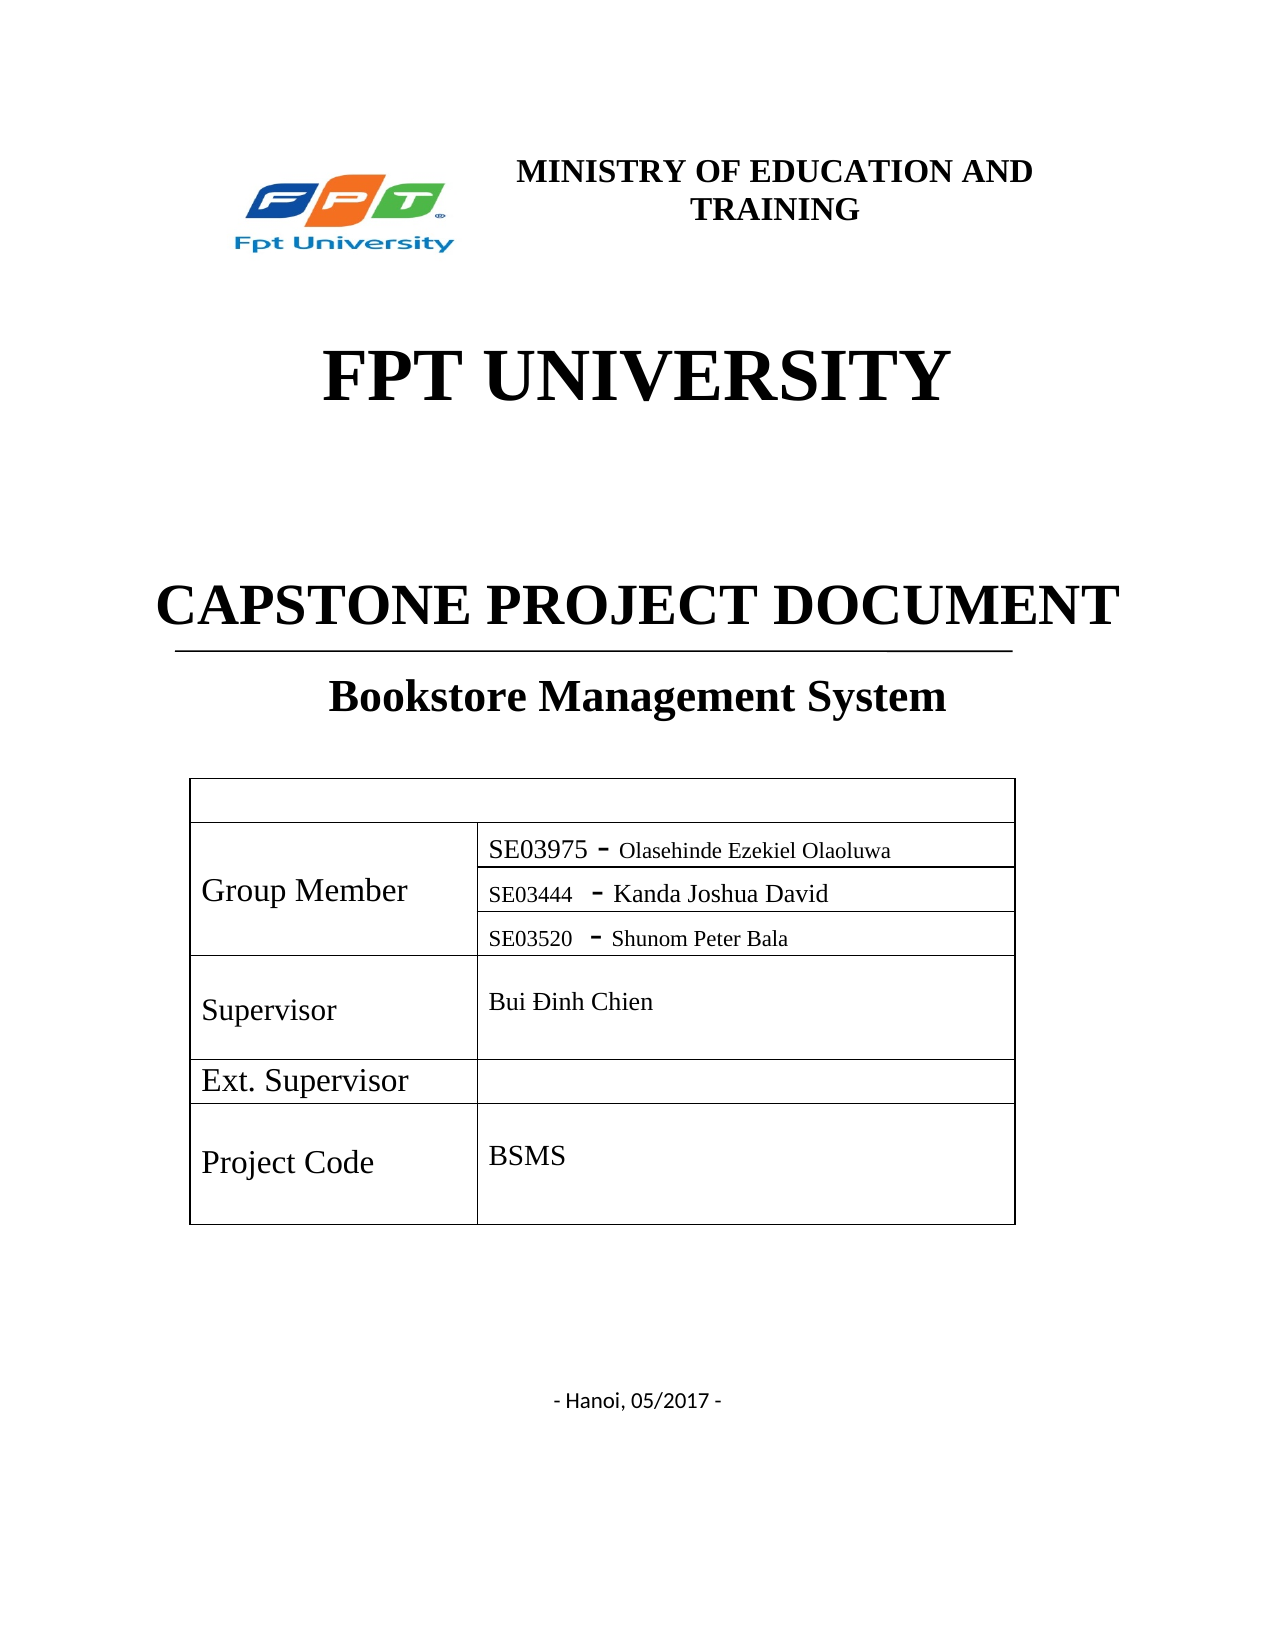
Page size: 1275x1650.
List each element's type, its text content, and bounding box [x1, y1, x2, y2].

table_cell Project Code [191, 1104, 477, 1224]
picture [161, 151, 487, 270]
table_header [191, 779, 1014, 822]
table_header MINISTRY OF EDUCATION AND TRAINING [487, 151, 1063, 278]
table_cell [478, 1060, 1014, 1103]
text CAPSTONE PROJECT DOCUMENT [150, 570, 1125, 637]
text - Hanoi, 05/2017 - [150, 1386, 1125, 1414]
text Bookstore Management System [150, 668, 1125, 753]
table_cell SE03444 - Kanda Joshua David [478, 868, 1014, 911]
table_cell Ext. Supervisor [191, 1060, 477, 1103]
table_header [151, 151, 486, 278]
table_cell Group Member [191, 823, 477, 955]
table_cell SE03520 - Shunom Peter Bala [478, 912, 1014, 955]
table_cell SE03975 - Olasehinde Ezekiel Olaoluwa [478, 823, 1014, 866]
table_cell BSMS [478, 1104, 1014, 1224]
table_cell Bui Đinh Chien [478, 956, 1014, 1059]
table_cell Supervisor [191, 956, 477, 1059]
